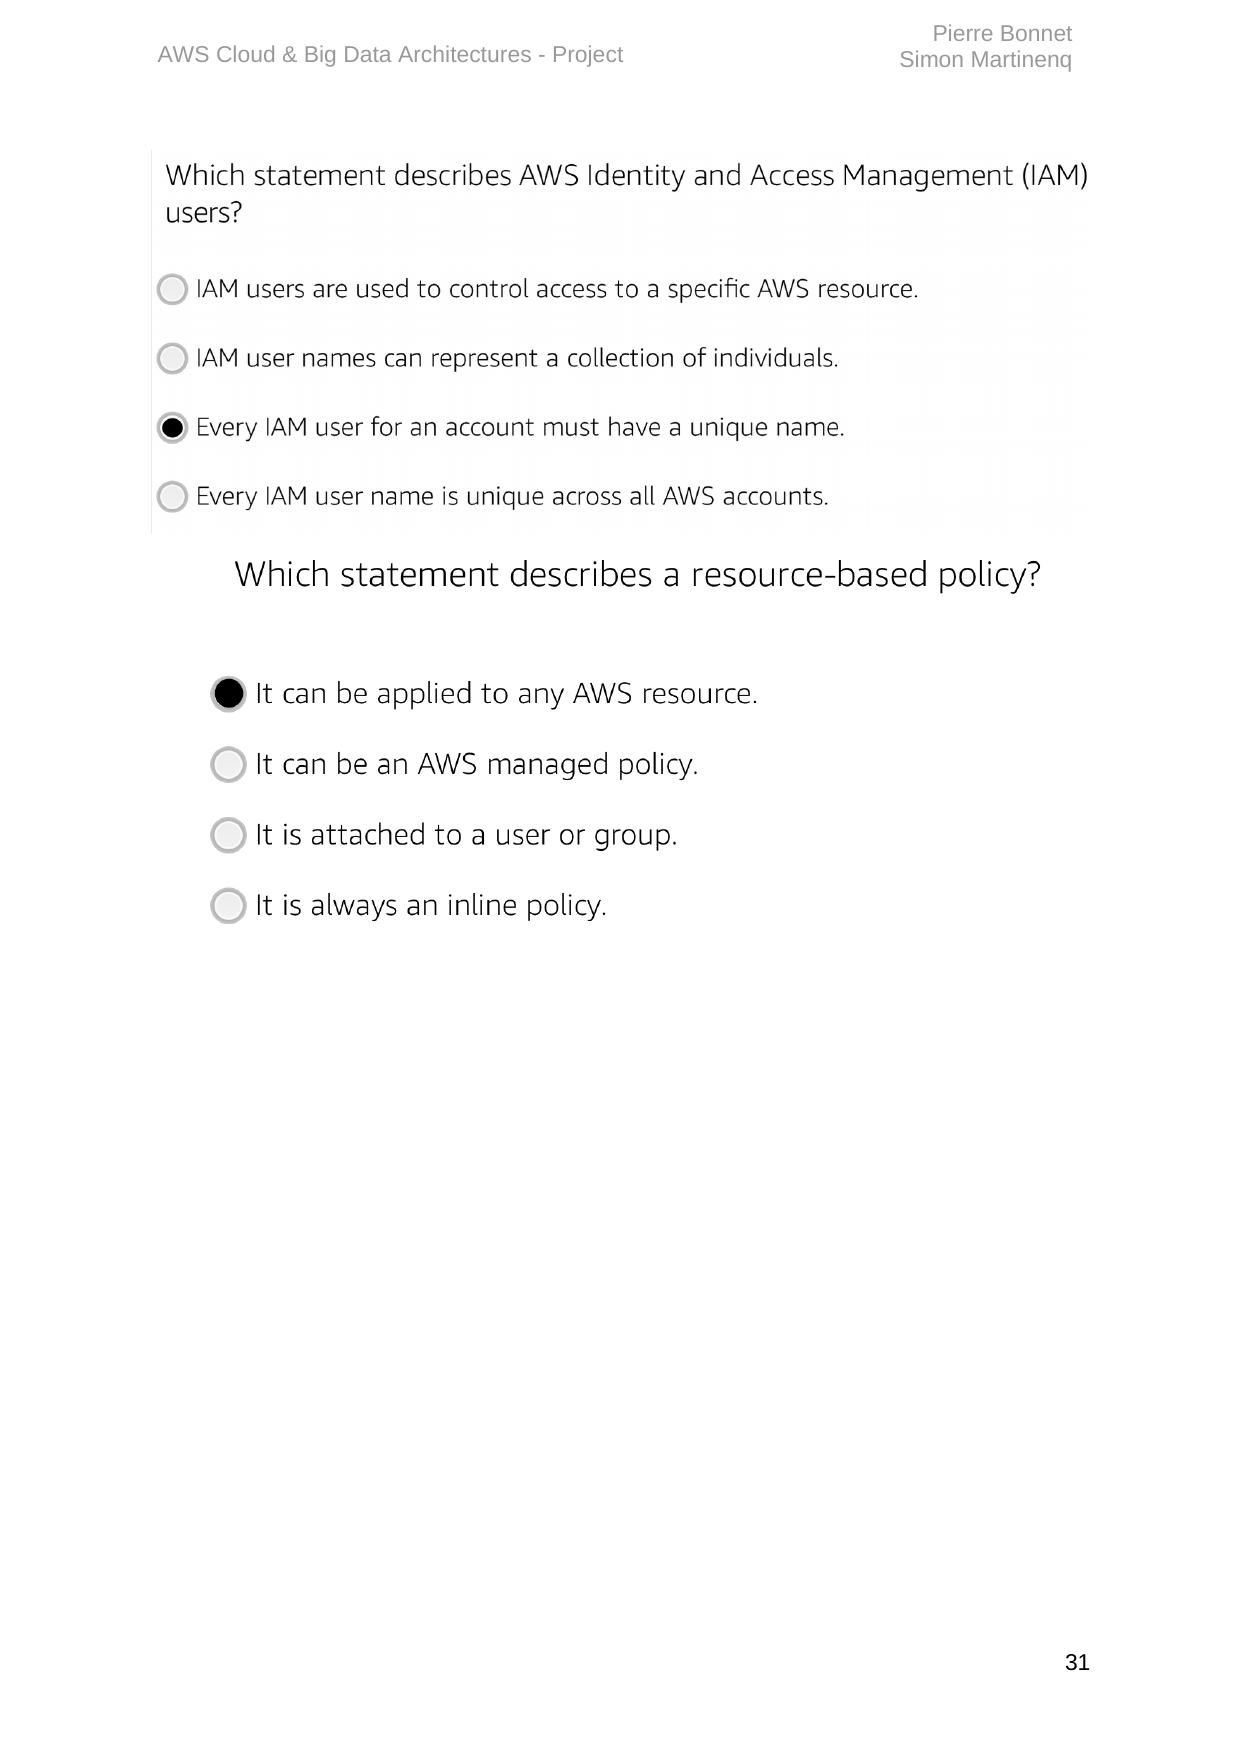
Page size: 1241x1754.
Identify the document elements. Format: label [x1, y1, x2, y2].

picture [150, 150, 1091, 534]
picture [150, 537, 1091, 969]
